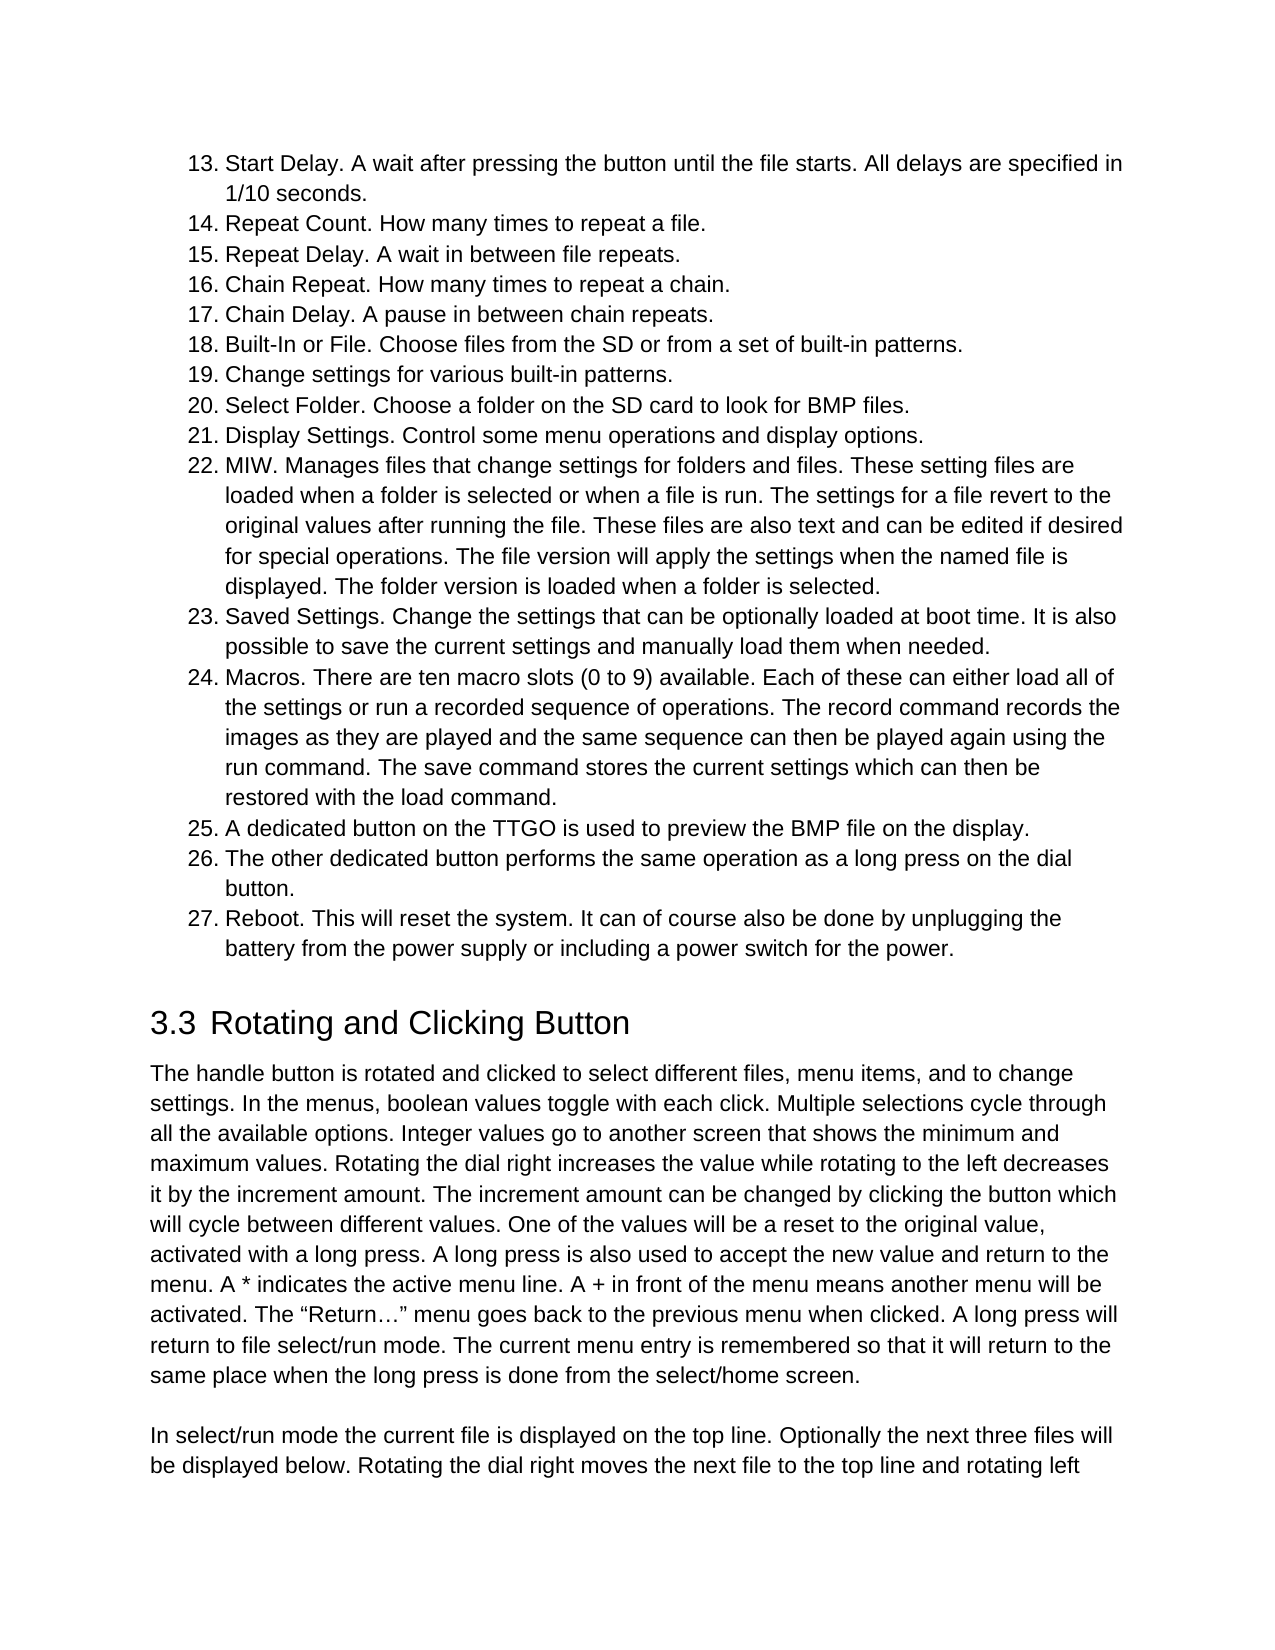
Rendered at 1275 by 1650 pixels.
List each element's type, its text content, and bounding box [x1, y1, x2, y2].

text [150, 1422, 1125, 1479]
subtitle Rotating and Clicking Button [150, 1003, 1125, 1042]
list Start Delay. A wait after pressing the button until the file starts. All delays are specified in 1/10 seconds. [187, 150, 1125, 207]
list MIW. Manages files that change settings for folders and files. These setting files are loaded when a folder is selected or when a file is run. The settings for a file revert to the original values after running the file. These files are also text and can be edited if desired for special operations. The file version will apply the settings when the named file is displayed. The folder version is loaded when a folder is selected. [187, 452, 1125, 599]
text The handle button is rotated and clicked to select different files, menu items, and to change settings. In the menus, boolean values toggle with each click. Multiple selections cycle through all the available options. Integer values go to another screen that shows the minimum and maximum values. Rotating the dial right increases the value while rotating to the left decreases it by the increment amount. The increment amount can be changed by clicking the button which will cycle between different values. One of the values will be a reset to the original value, activated with a long press. A long press is also used to accept the new value and return to the menu. A * indicates the active menu line. A + in front of the menu means another menu will be activated. The “Return…” menu goes back to the previous menu when clicked. A long press will return to file select/run mode. The current menu entry is remembered so that it will return to the same place when the long press is done from the select/home screen. [150, 1060, 1125, 1388]
list Select Folder. Choose a folder on the SD card to look for BMP files. [187, 392, 1125, 418]
list Macros. There are ten macro slots (0 to 9) available. Each of these can either load all of the settings or run a recorded sequence of operations. The record command records the images as they are played and the same sequence can then be played again using the run command. The save command stores the current settings which can then be restored with the load command. [187, 663, 1125, 811]
list Repeat Count. How many times to repeat a file. [187, 210, 1125, 237]
list Chain Delay. A pause in between chain repeats. [187, 301, 1125, 327]
list Built-In or File. Choose files from the SD or from a set of built-in patterns. [187, 331, 1125, 358]
list Display Settings. Control some menu operations and display options. [187, 422, 1125, 448]
list A dedicated button on the TTGO is used to preview the BMP file on the display. [187, 814, 1125, 841]
list The other dedicated button performs the same operation as a long press on the dial button. [187, 845, 1125, 901]
list Change settings for various built-in patterns. [187, 361, 1125, 388]
list Reboot. This will reset the system. It can of course also be done by unplugging the battery from the power supply or including a power switch for the power. [187, 905, 1125, 962]
list Chain Repeat. How many times to repeat a chain. [187, 271, 1125, 297]
list Saved Settings. Change the settings that can be optionally loaded at boot time. It is also possible to save the current settings and manually load them when needed. [187, 603, 1125, 660]
list Repeat Delay. A wait in between file repeats. [187, 241, 1125, 267]
